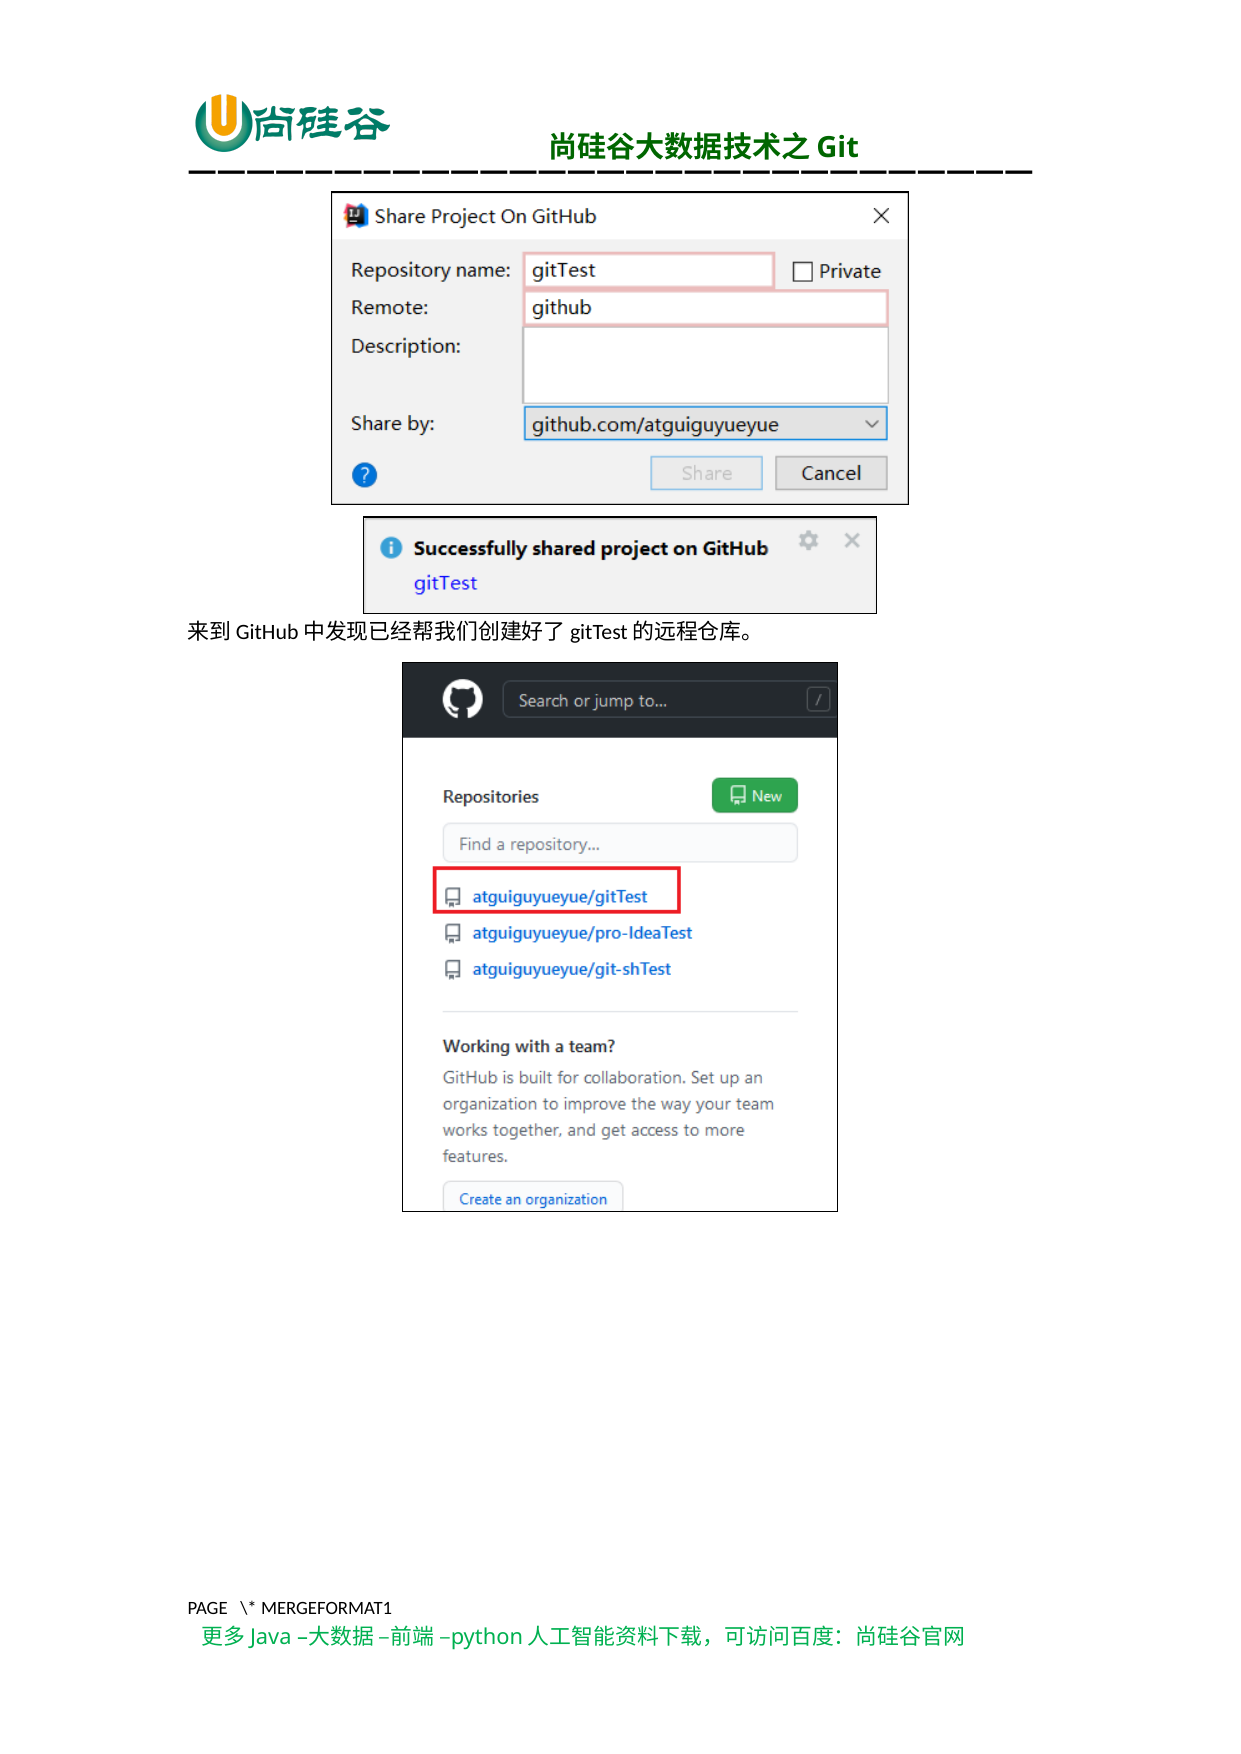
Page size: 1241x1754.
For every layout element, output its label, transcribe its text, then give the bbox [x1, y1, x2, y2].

text 来到GitHub中发现已经帮我们创建好了gitTest的远程仓库。 [187, 614, 1053, 646]
picture [332, 193, 908, 504]
picture [187, 88, 395, 158]
picture [403, 663, 837, 1211]
picture [364, 518, 876, 613]
